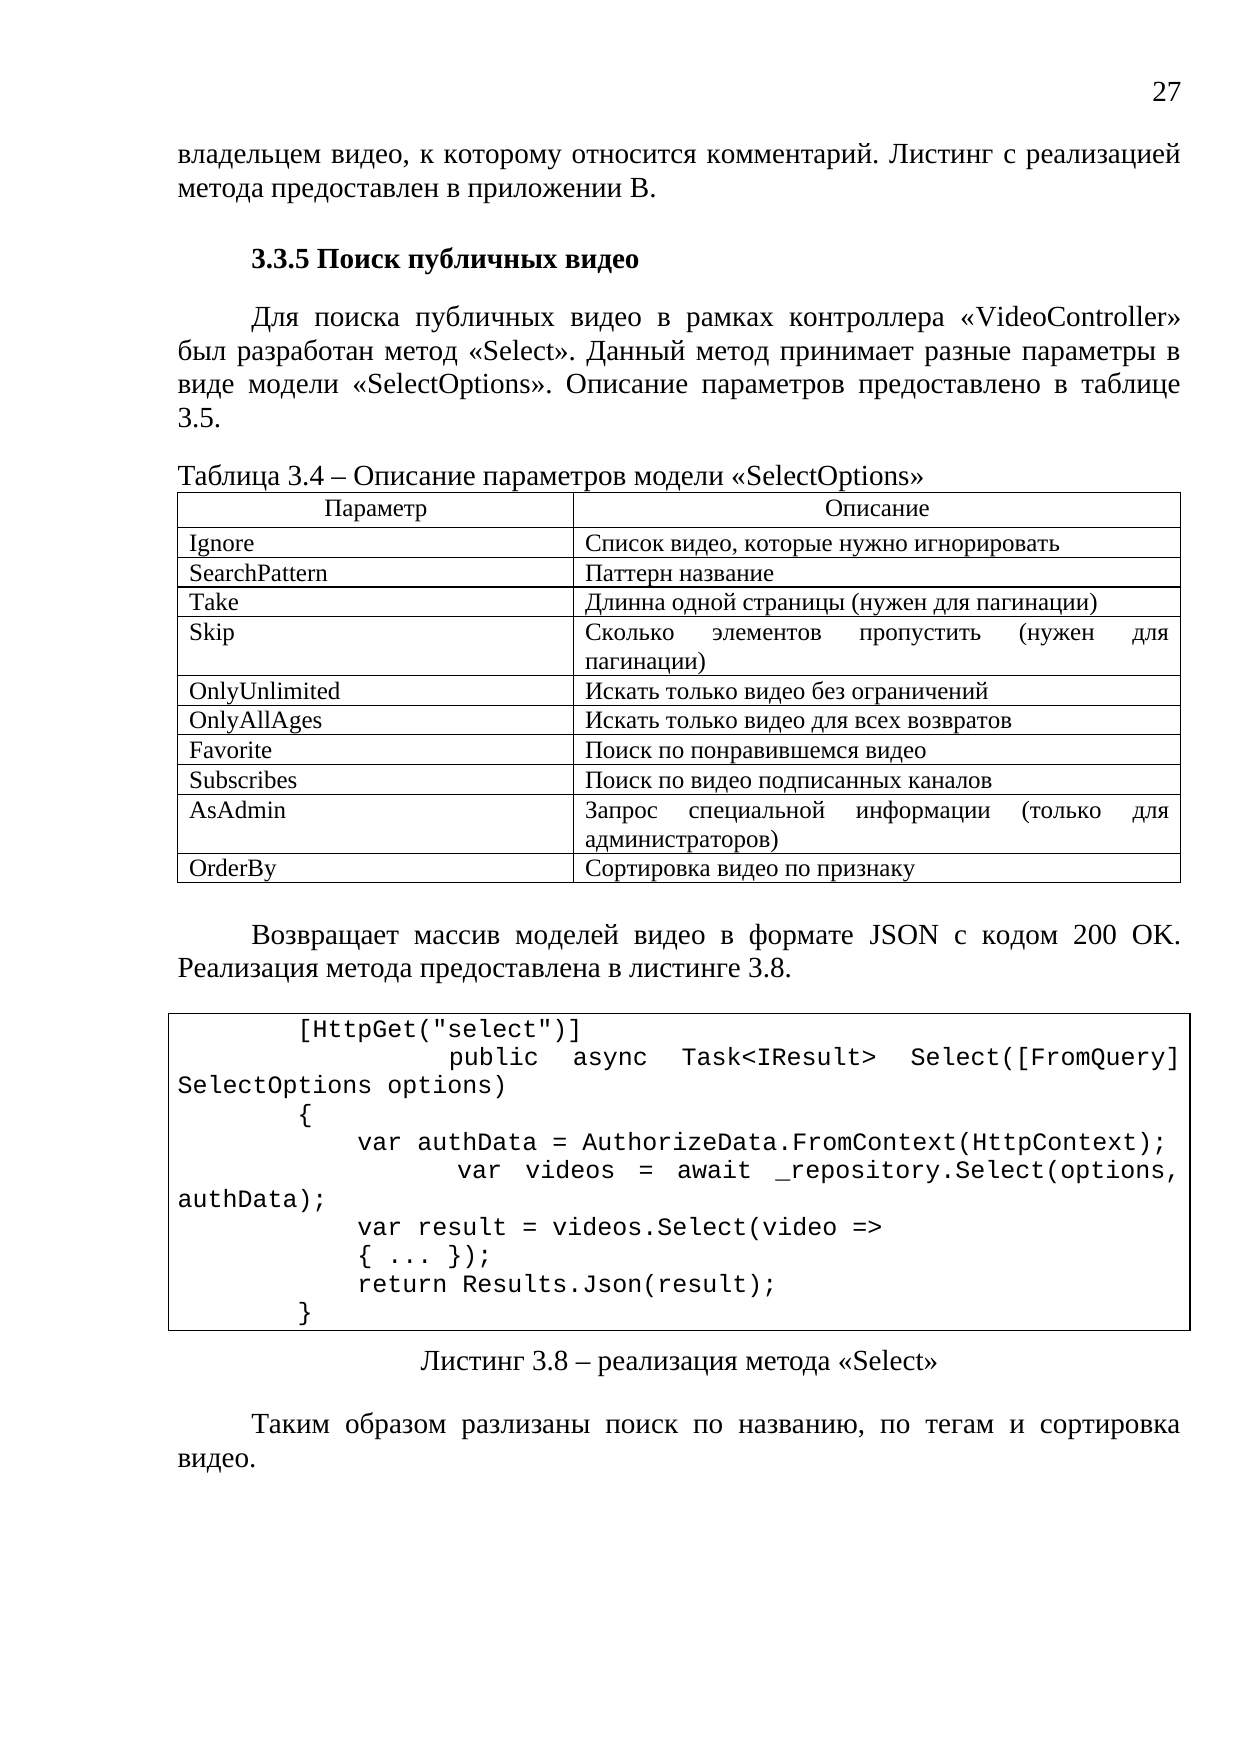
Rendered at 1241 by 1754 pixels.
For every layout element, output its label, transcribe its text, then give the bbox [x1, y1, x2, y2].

text Возвращает массив моделей видео в формате JSON c кодом 200 OK. Реализация метода предоставлена в листинге 3.8. [177, 917, 1181, 984]
table_header Параметр [178, 493, 573, 527]
text var result = videos.Select(video => [177, 1214, 1181, 1243]
table_cell Сколько элементов пропустить (нужен для пагинации) [574, 617, 1180, 675]
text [177, 136, 1181, 203]
text { [177, 1101, 1181, 1129]
text return Results.Json(result); [177, 1271, 1181, 1296]
table_cell Искать только видео для всех возвратов [574, 706, 1180, 734]
text public async Task<IResult> Select([FromQuery] SelectOptions options) [177, 1044, 1181, 1101]
table_cell Паттерн название [574, 558, 1180, 586]
text Листинг 3.8 – реализация метода «Select» [177, 1343, 1181, 1377]
text } [169, 1296, 1189, 1330]
text [HttpGet("select")] [169, 1014, 1189, 1044]
table_cell Favorite [178, 735, 573, 764]
table_cell Subscribes [178, 765, 573, 794]
text var videos = await _repository.Select(options, authData); [177, 1158, 1181, 1214]
table_cell Ignore [178, 528, 573, 557]
text Таблица 3.4 – Описание параметров модели «SelectOptions» [177, 458, 1181, 492]
table_cell Запрос специальной информации (только для администраторов) [574, 795, 1180, 852]
table_cell OrderBy [178, 854, 573, 882]
text var authData = AuthorizeData.FromContext(HttpContext); [177, 1129, 1181, 1158]
table_cell Поиск по видео подписанных каналов [574, 765, 1180, 794]
table_cell AsAdmin [178, 795, 573, 852]
text Для поиска публичных видео в рамках контроллера «VideoController» был разработан метод «Select». Данный метод принимает разные параметры в виде модели «SelectOptions». Описание параметров предоставлено в таблице 3.5. [177, 299, 1181, 433]
text { ... }); [177, 1243, 1181, 1271]
text Таким образом разлизаны поиск по названию, по тегам и сортировка видео. [177, 1406, 1181, 1473]
table_cell Поиск по понравившемся видео [574, 735, 1180, 764]
table_cell Искать только видео без ограничений [574, 676, 1180, 704]
table_cell SearchPattern [178, 558, 573, 586]
table_cell Длинна одной страницы (нужен для пагинации) [574, 588, 1180, 616]
text Поиск публичных видео [251, 241, 1181, 274]
table_cell Skip [178, 617, 573, 675]
table_cell OnlyAllAges [178, 706, 573, 734]
table_cell Сортировка видео по признаку [574, 854, 1180, 882]
table_cell Список видео, которые нужно игнорировать [574, 528, 1180, 557]
table_header Описание [574, 493, 1180, 527]
table_cell OnlyUnlimited [178, 676, 573, 704]
table_cell Take [178, 588, 573, 616]
